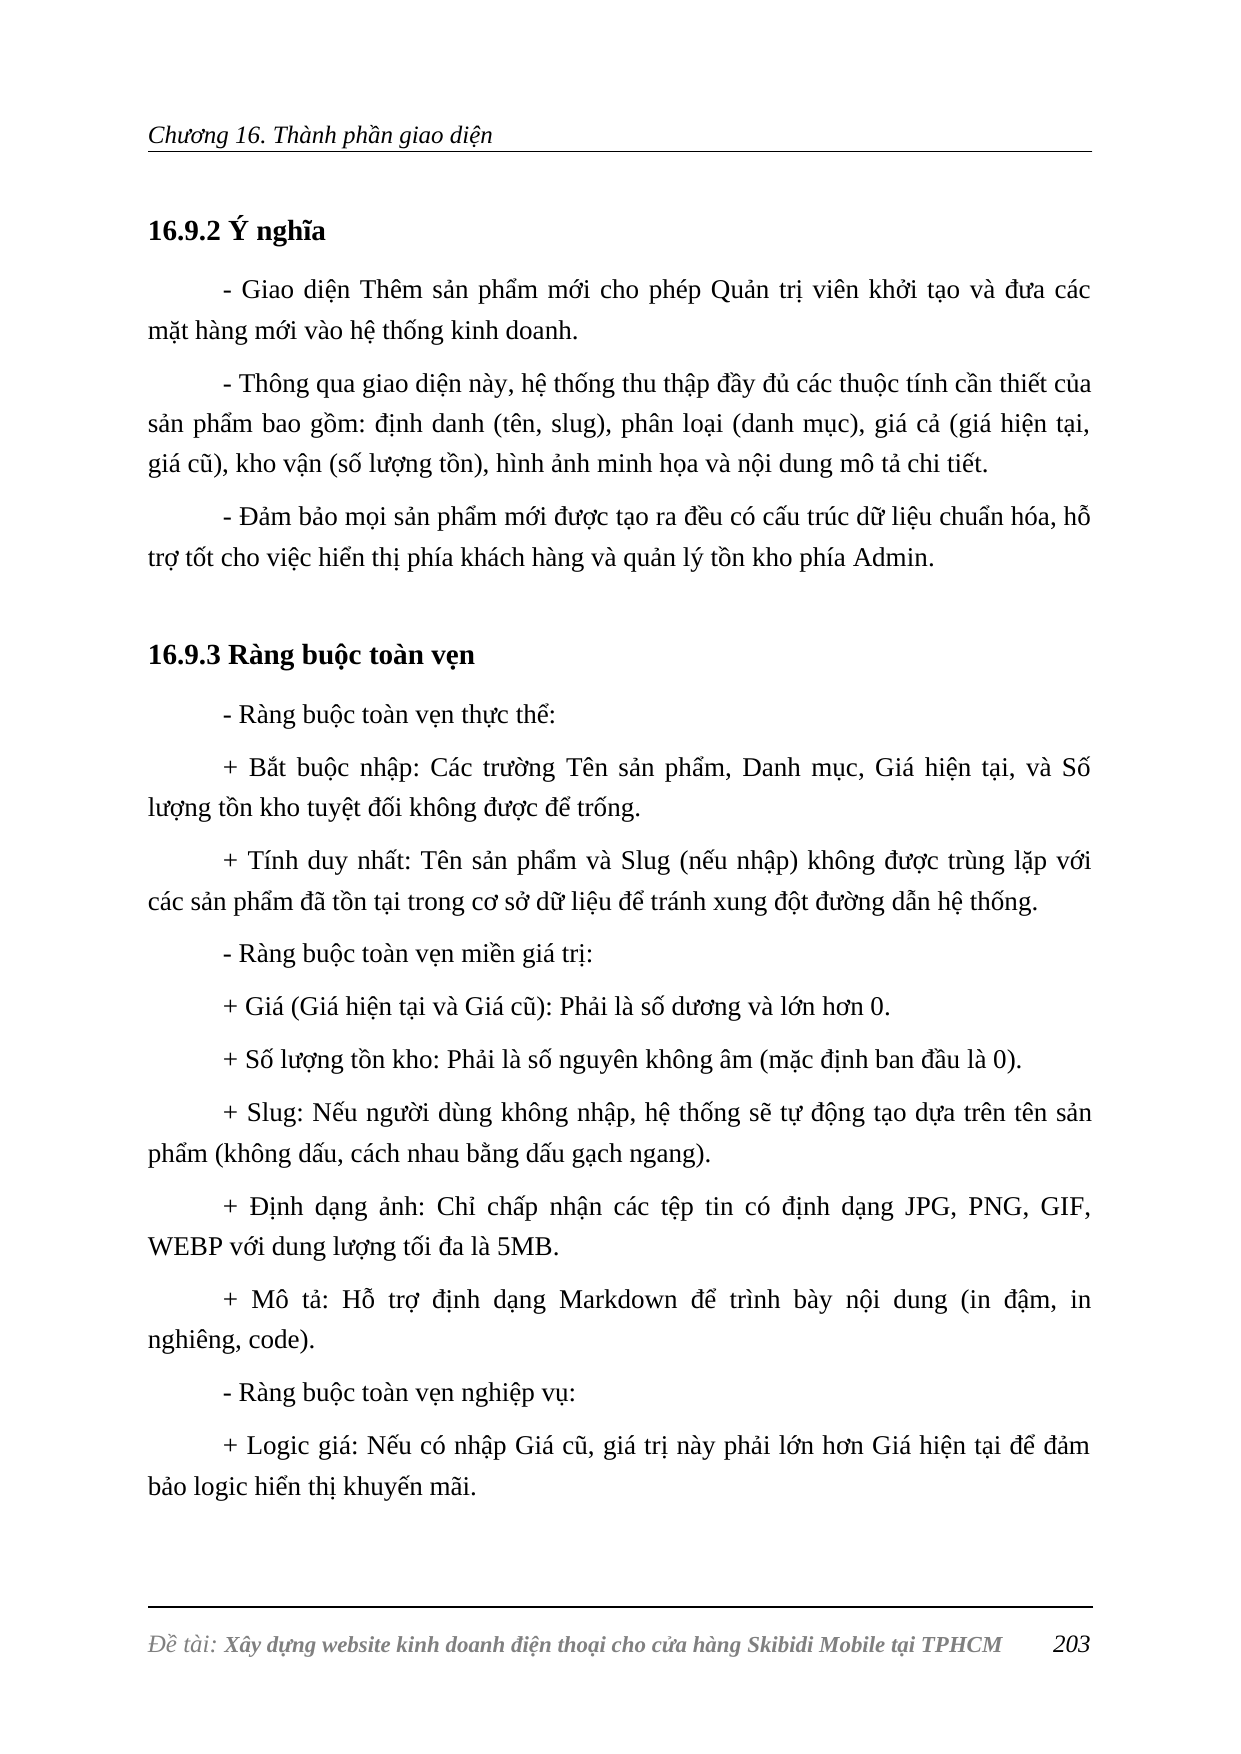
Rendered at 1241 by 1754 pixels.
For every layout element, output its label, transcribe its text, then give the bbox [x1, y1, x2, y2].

text - Đảm bảo mọi sản phẩm mới được tạo ra đều có cấu trúc dữ liệu chuẩn hóa, hỗ trợ tốt cho việc hiển thị phía khách hàng và quản lý tồn kho phía Admin. [148, 501, 1092, 572]
subtitle Ý nghĩa [148, 207, 1092, 248]
text - Thông qua giao diện này, hệ thống thu thập đầy đủ các thuộc tính cần thiết của sản phẩm bao gồm: định danh (tên, slug), phân loại (danh mục), giá cả (giá hiện tại, giá cũ), kho vận (số lượng tồn), hình ảnh minh họa và nội dung mô tả chi tiết. [148, 367, 1092, 479]
text - Ràng buộc toàn vẹn nghiệp vụ: [148, 1376, 1092, 1407]
text + Giá (Giá hiện tại và Giá cũ): Phải là số dương và lớn hơn 0. [148, 991, 1092, 1022]
text + Số lượng tồn kho: Phải là số nguyên không âm (mặc định ban đầu là 0). [148, 1043, 1092, 1074]
text + Tính duy nhất: Tên sản phẩm và Slug (nếu nhập) không được trùng lặp với các sản phẩm đã tồn tại trong cơ sở dữ liệu để tránh xung đột đường dẫn hệ thống. [148, 844, 1092, 916]
text + Slug: Nếu người dùng không nhập, hệ thống sẽ tự động tạo dựa trên tên sản phẩm (không dấu, cách nhau bằng dấu gạch ngang). [148, 1096, 1092, 1168]
text - Giao diện Thêm sản phẩm mới cho phép Quản trị viên khởi tạo và đưa các mặt hàng mới vào hệ thống kinh doanh. [148, 273, 1092, 345]
text + Logic giá: Nếu có nhập Giá cũ, giá trị này phải lớn hơn Giá hiện tại để đảm bảo logic hiển thị khuyến mãi. [148, 1429, 1092, 1501]
text + Mô tả: Hỗ trợ định dạng Markdown để trình bày nội dung (in đậm, in nghiêng, code). [148, 1283, 1092, 1354]
text - Ràng buộc toàn vẹn thực thể: [148, 698, 1092, 729]
text - Ràng buộc toàn vẹn miền giá trị: [148, 938, 1092, 969]
text + Bắt buộc nhập: Các trường Tên sản phẩm, Danh mục, Giá hiện tại, và Số lượng tồn kho tuyệt đối không được để trống. [148, 751, 1092, 822]
subtitle Ràng buộc toàn vẹn [148, 631, 1092, 673]
text + Định dạng ảnh: Chỉ chấp nhận các tệp tin có định dạng JPG, PNG, GIF, WEBP với dung lượng tối đa là 5MB. [148, 1190, 1092, 1261]
